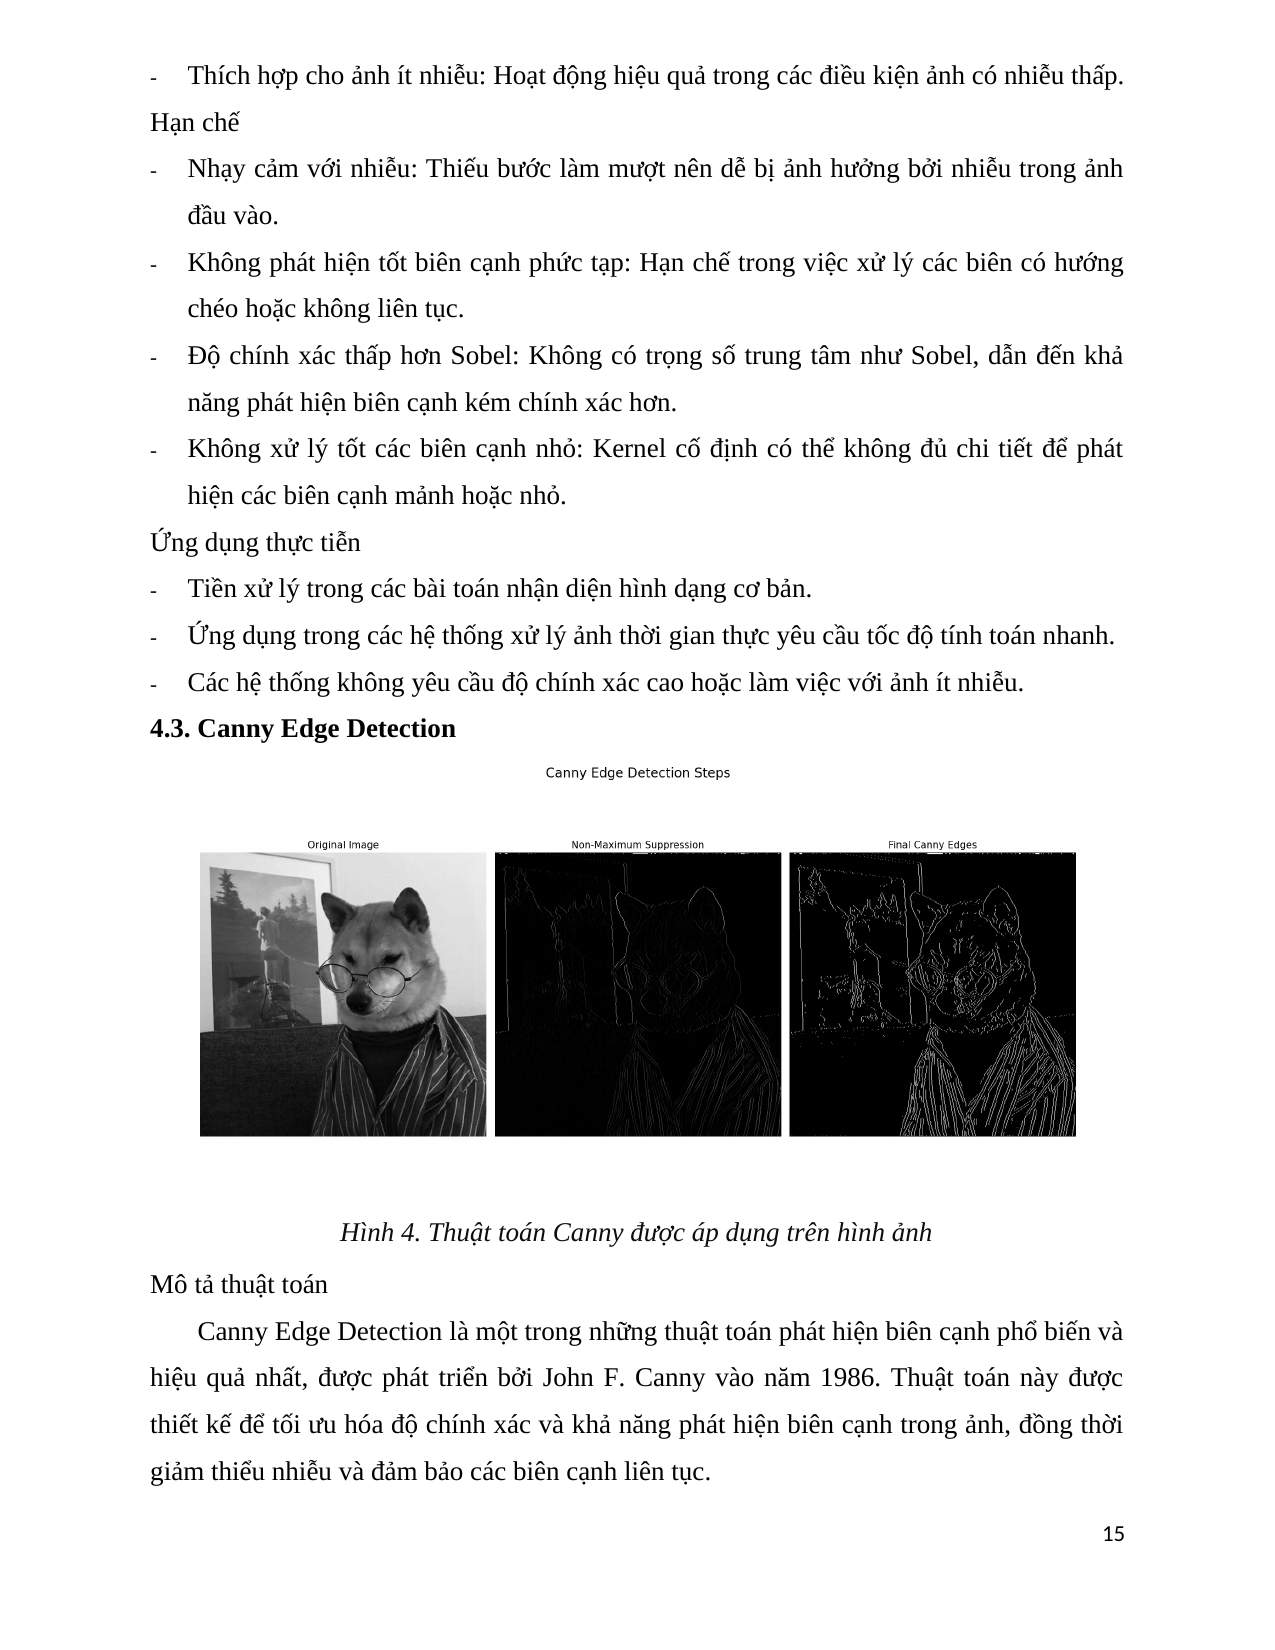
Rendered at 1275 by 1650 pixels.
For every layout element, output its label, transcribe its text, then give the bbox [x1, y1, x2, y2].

list Nhạy cảm với nhiễu: Thiếu bước làm mượt nên dễ bị ảnh hưởng bởi nhiễu trong ảnh đầu vào. [150, 152, 1125, 230]
list Không xử lý tốt các biên cạnh nhỏ: Kernel cố định có thể không đủ chi tiết để phát hiện các biên cạnh mảnh hoặc nhỏ. [150, 432, 1125, 510]
text Canny Edge Detection là một trong những thuật toán phát hiện biên cạnh phổ biến và hiệu quả nhất, được phát triển bởi John F. Canny vào năm 1986. Thuật toán này được thiết kế để tối ưu hóa độ chính xác và khả năng phát hiện biên cạnh trong ảnh, đồng thời giảm thiểu nhiễu và đảm bảo các biên cạnh liên tục. [150, 1315, 1125, 1486]
text Hình 4. Thuật toán Canny được áp dụng trên hình ảnh [150, 1216, 1125, 1247]
list Thích hợp cho ảnh ít nhiễu: Hoạt động hiệu quả trong các điều kiện ảnh có nhiễu thấp. [150, 59, 1125, 90]
text Ứng dụng thực tiễn [150, 526, 1125, 557]
list Tiền xử lý trong các bài toán nhận diện hình dạng cơ bản. [150, 572, 1125, 603]
subtitle 4.3. Canny Edge Detection [150, 712, 1125, 743]
list Không phát hiện tốt biên cạnh phức tạp: Hạn chế trong việc xử lý các biên có hướng chéo hoặc không liên tục. [150, 246, 1125, 323]
subtitle Mô tả thuật toán [150, 1268, 1125, 1299]
list Độ chính xác thấp hơn Sobel: Không có trọng số trung tâm như Sobel, dẫn đến khả năng phát hiện biên cạnh kém chính xác hơn. [150, 339, 1125, 417]
list Ứng dụng trong các hệ thống xử lý ảnh thời gian thực yêu cầu tốc độ tính toán nhanh. [150, 619, 1125, 650]
list Các hệ thống không yêu cầu độ chính xác cao hoặc làm việc với ảnh ít nhiễu. [150, 666, 1125, 697]
text Hạn chế [150, 106, 1125, 137]
picture [191, 759, 1084, 1198]
